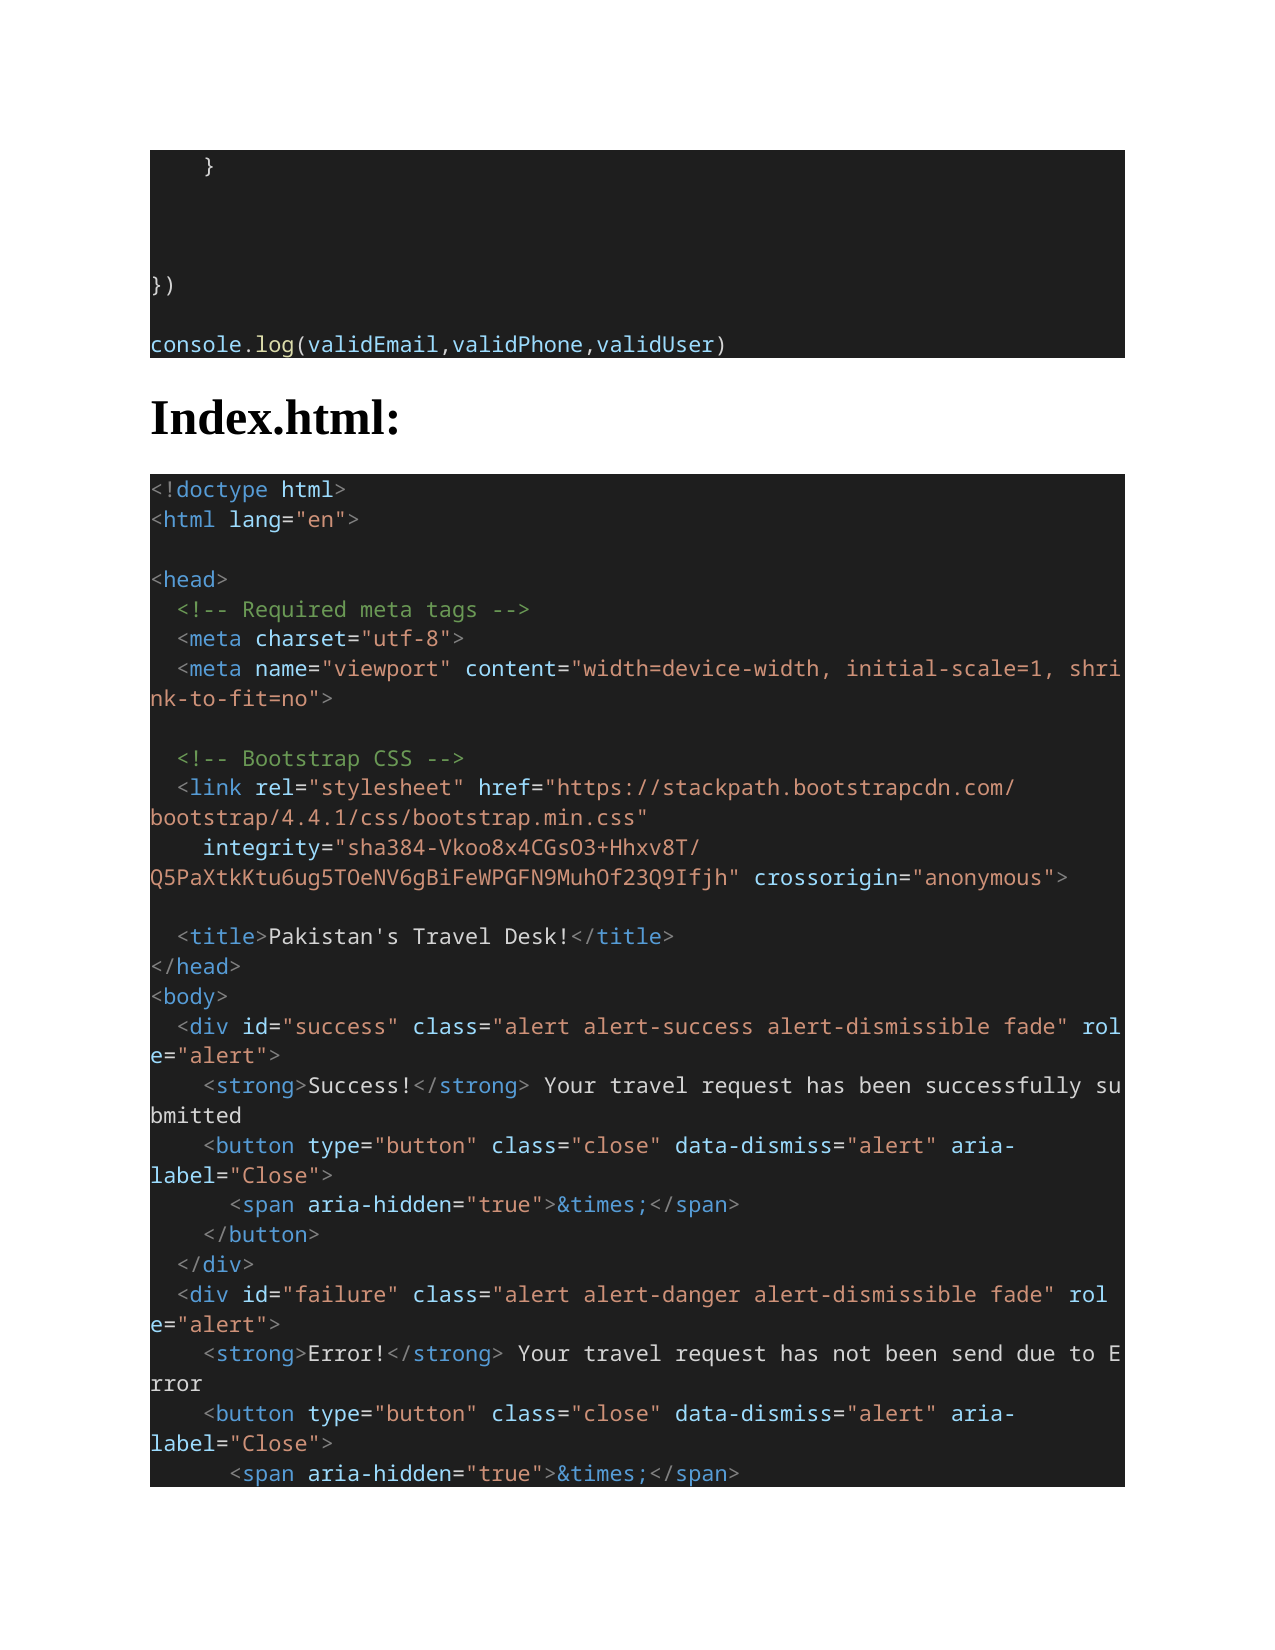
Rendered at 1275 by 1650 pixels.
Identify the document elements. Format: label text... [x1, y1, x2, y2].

text <!-- Required meta tags --> [150, 593, 1125, 623]
text <button type="button" class="close" data-dismiss="alert" aria-label="Close"> [150, 1130, 1125, 1189]
text </div> [150, 1249, 1125, 1279]
text <body> [150, 981, 1125, 1011]
text <span aria-hidden="true">&times;</span> [150, 1189, 1125, 1219]
text <button type="button" class="close" data-dismiss="alert" aria-label="Close"> [150, 1398, 1125, 1457]
text } [150, 150, 1125, 180]
text <!doctype html> [150, 474, 1125, 504]
text <span aria-hidden="true">&times;</span> [150, 1457, 1125, 1487]
text <link rel="stylesheet" href="https://stackpath.bootstrapcdn.com/bootstrap/4.4.1/css/bootstrap.min.css" [150, 772, 1125, 832]
subtitle Index.html: [150, 388, 1125, 445]
text <meta name="viewport" content="width=device-width, initial-scale=1, shrink-to-fit=no"> [150, 653, 1125, 713]
text console.log(validEmail,validPhone,validUser) [150, 329, 1125, 358]
text </head> [150, 951, 1125, 981]
text <div id="failure" class="alert alert-danger alert-dismissible fade" role="alert"> [150, 1279, 1125, 1338]
text <head> [150, 564, 1125, 593]
text }) [150, 269, 1125, 299]
text <meta charset="utf-8"> [150, 623, 1125, 653]
text <div id="success" class="alert alert-success alert-dismissible fade" role="alert"> [150, 1011, 1125, 1070]
text <html lang="en"> [150, 504, 1125, 534]
text <strong>Success!</strong> Your travel request has been successfully submitted [150, 1070, 1125, 1130]
text integrity="sha384-Vkoo8x4CGsO3+Hhxv8T/Q5PaXtkKtu6ug5TOeNV6gBiFeWPGFN9MuhOf23Q9Ifjh" crossorigin="anonymous"> [150, 832, 1125, 891]
text </button> [150, 1219, 1125, 1249]
text <strong>Error!</strong> Your travel request has not been send due to Error [150, 1338, 1125, 1398]
text <title>Pakistan's Travel Desk!</title> [150, 921, 1125, 951]
text <!-- Bootstrap CSS --> [150, 742, 1125, 772]
